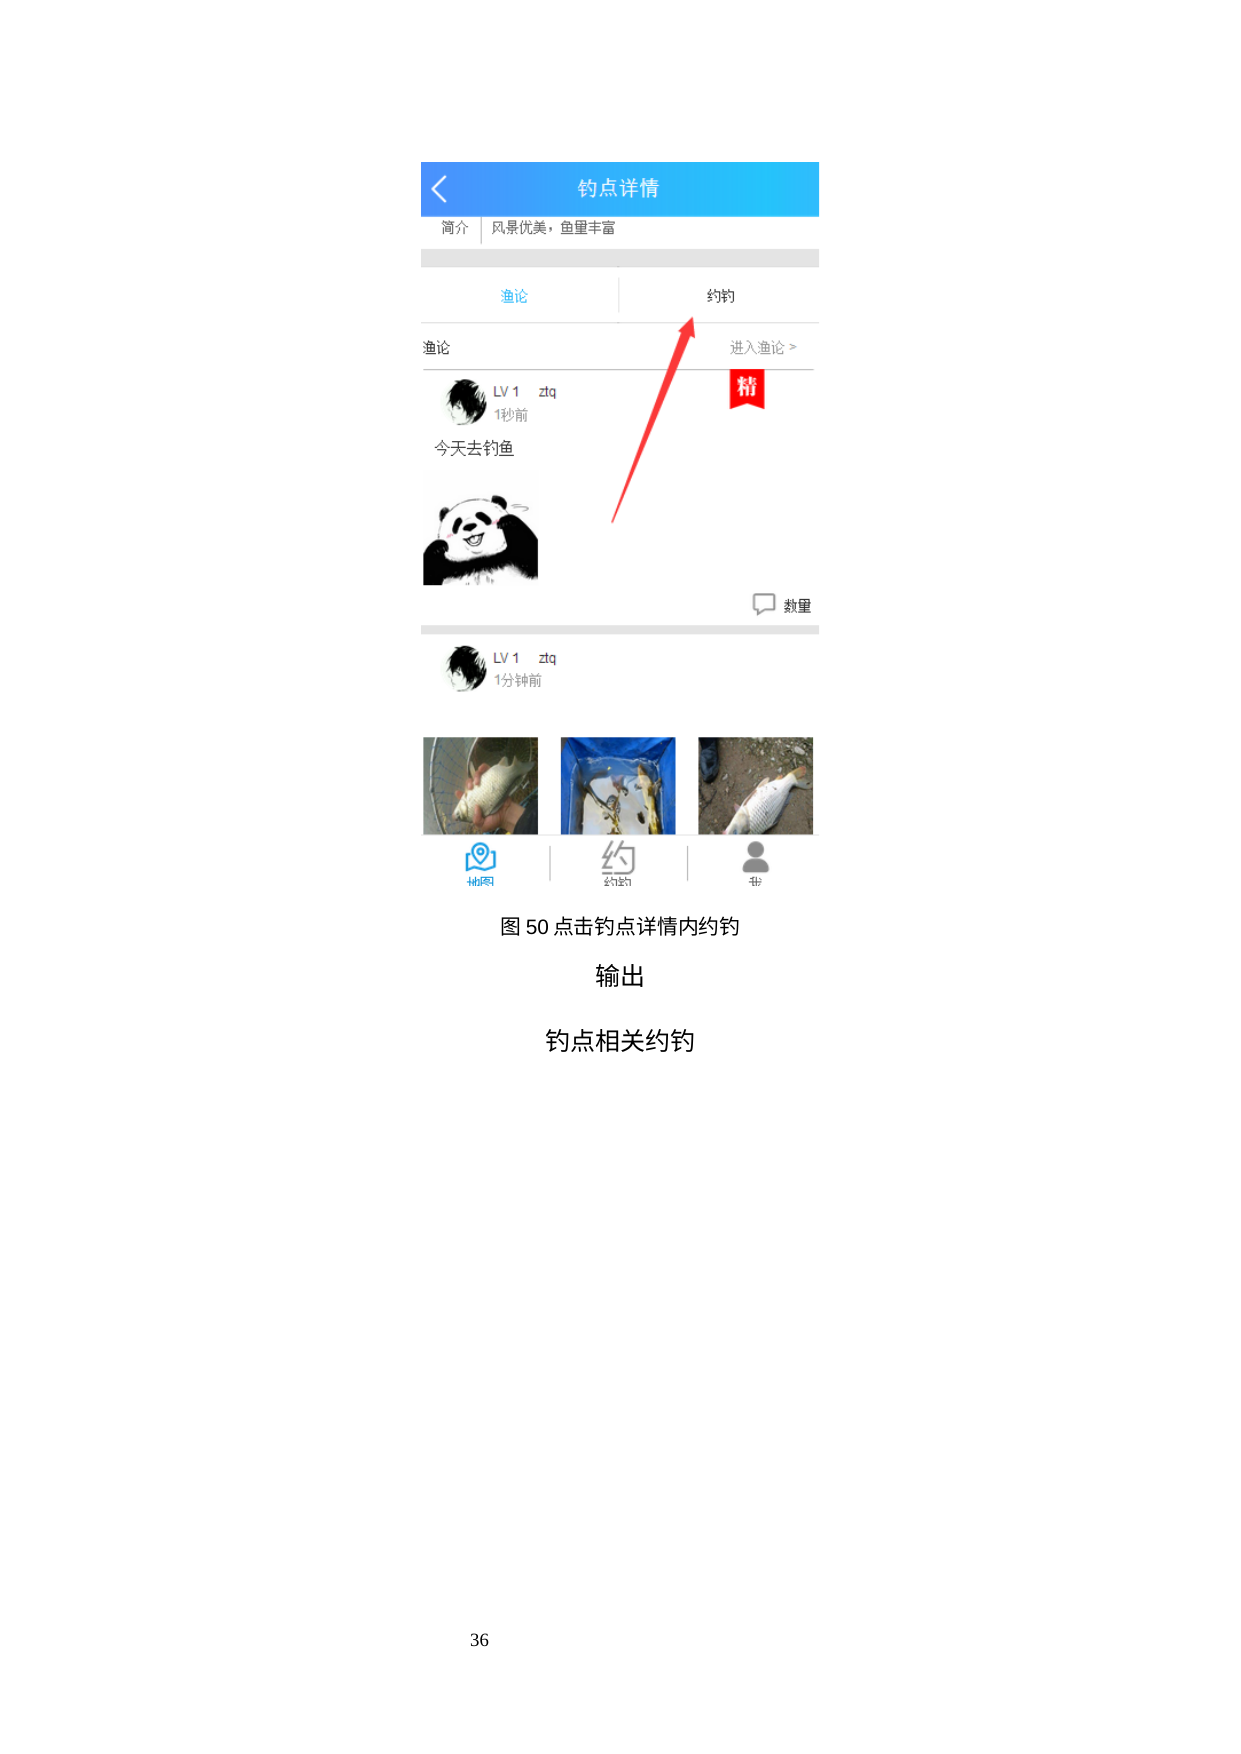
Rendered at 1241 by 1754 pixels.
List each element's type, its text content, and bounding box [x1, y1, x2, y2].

text 图 50点击钓点详情内约钓 [187, 909, 1053, 942]
text 钓点相关约钓 [187, 1007, 1053, 1072]
picture [421, 162, 820, 886]
text 输出 [187, 942, 1053, 1007]
